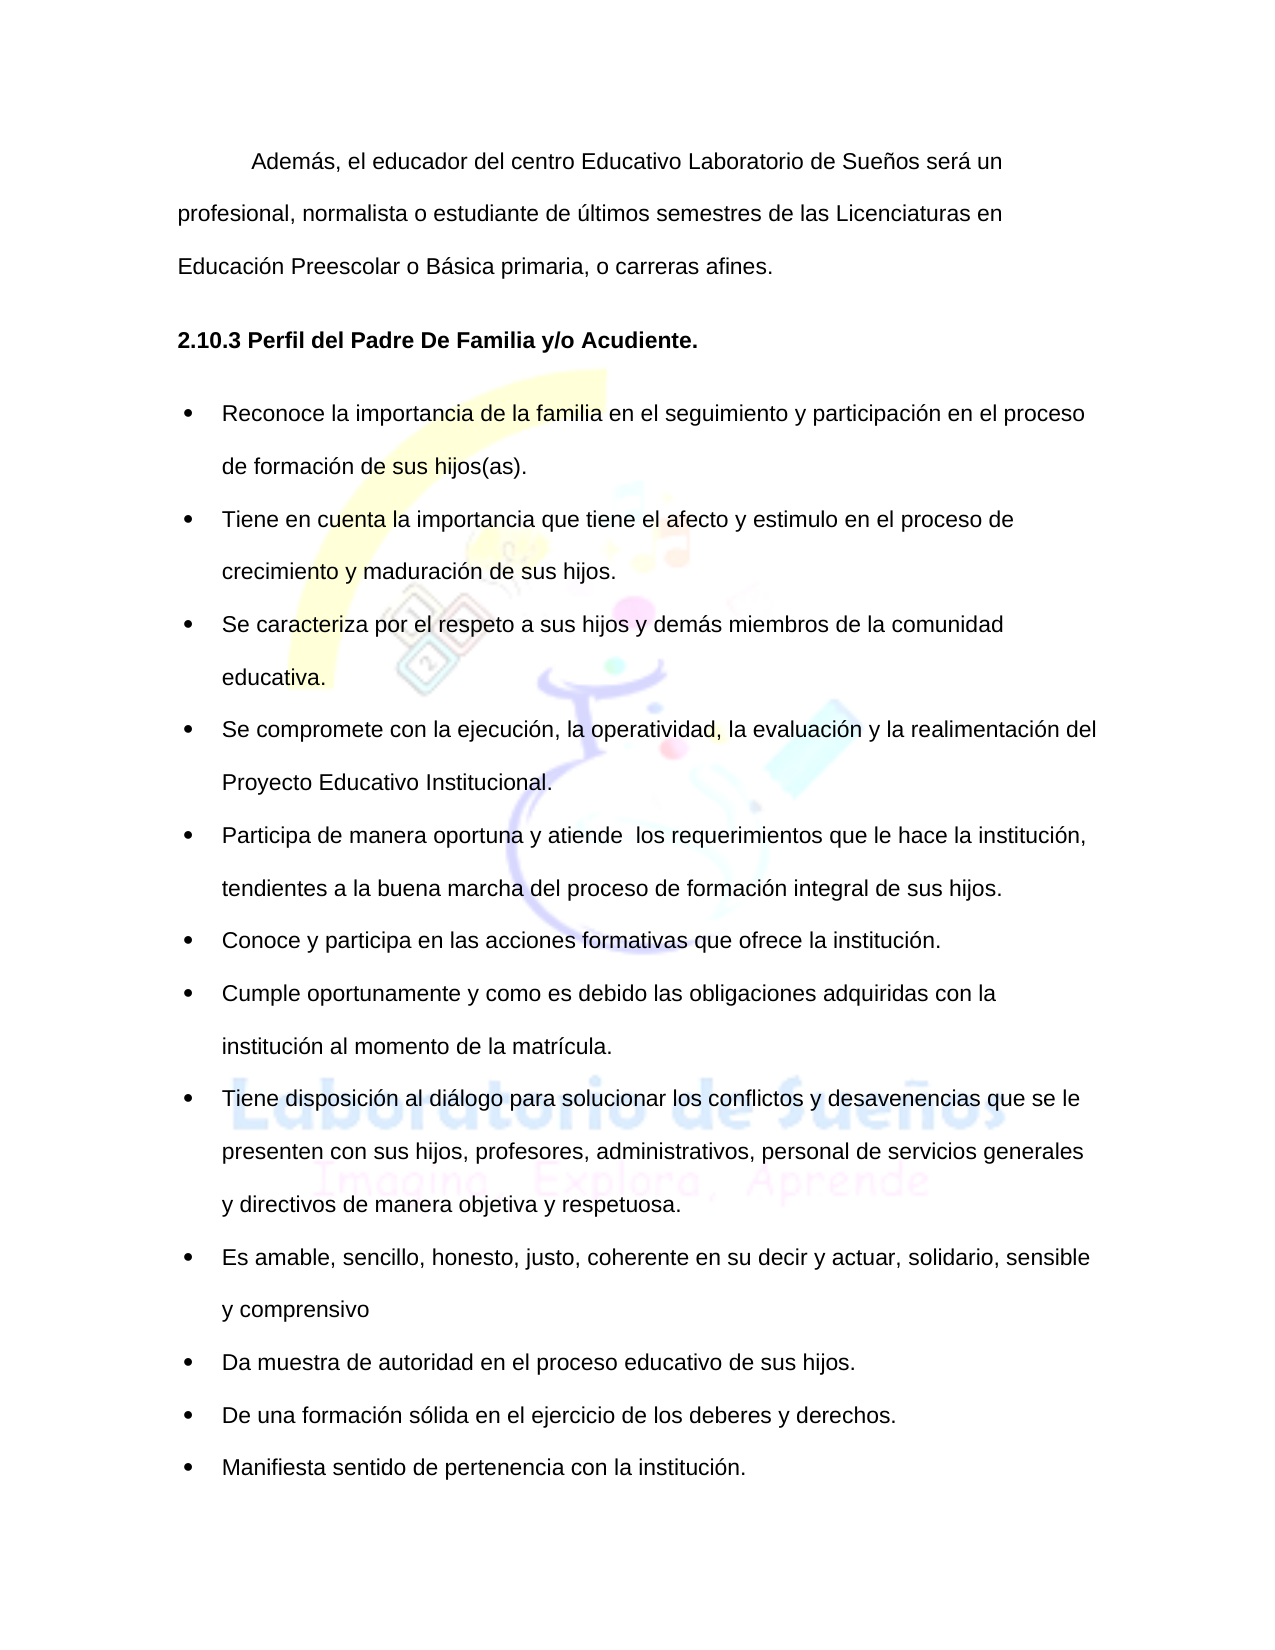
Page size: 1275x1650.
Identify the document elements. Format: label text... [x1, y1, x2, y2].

list Manifiesta sentido de pertenencia con la institución. [184, 1454, 1098, 1481]
list Conoce y participa en las acciones formativas que ofrece la institución. [184, 927, 1098, 953]
list Da muestra de autoridad en el proceso educativo de sus hijos. [184, 1349, 1098, 1375]
list Tiene en cuenta la importancia que tiene el afecto y estimulo en el proceso de crecimiento y maduración de sus hijos. [184, 506, 1098, 584]
list Participa de manera oportuna y atiende los requerimientos que le hace la institución, tendientes a la buena marcha del proceso de formación integral de sus hijos. [184, 822, 1098, 901]
list Se compromete con la ejecución, la operatividad, la evaluación y la realimentación del Proyecto Educativo Institucional. [184, 716, 1098, 795]
text Además, el educador del centro Educativo Laboratorio de Sueños será un profesional, normalista o estudiante de últimos semestres de las Licenciaturas en Educación Preescolar o Básica primaria, o carreras afines. [177, 148, 1098, 279]
list Tiene disposición al diálogo para solucionar los conflictos y desavenencias que se le presenten con sus hijos, profesores, administrativos, personal de servicios generales y directivos de manera objetiva y respetuosa. [184, 1085, 1098, 1217]
list Es amable, sencillo, honesto, justo, coherente en su decir y actuar, solidario, sensible y comprensivo [184, 1243, 1098, 1322]
list Cumple oportunamente y como es debido las obligaciones adquiridas con la institución al momento de la matrícula. [184, 980, 1098, 1059]
list Se caracteriza por el respeto a sus hijos y demás miembros de la comunidad educativa. [184, 611, 1098, 690]
list Reconoce la importancia de la familia en el seguimiento y participación en el proceso de formación de sus hijos(as). [184, 400, 1098, 479]
list De una formación sólida en el ejercicio de los deberes y derechos. [184, 1402, 1098, 1428]
subtitle 2.10.3 Perfil del Padre De Familia y/o Acudiente. [177, 327, 1098, 353]
